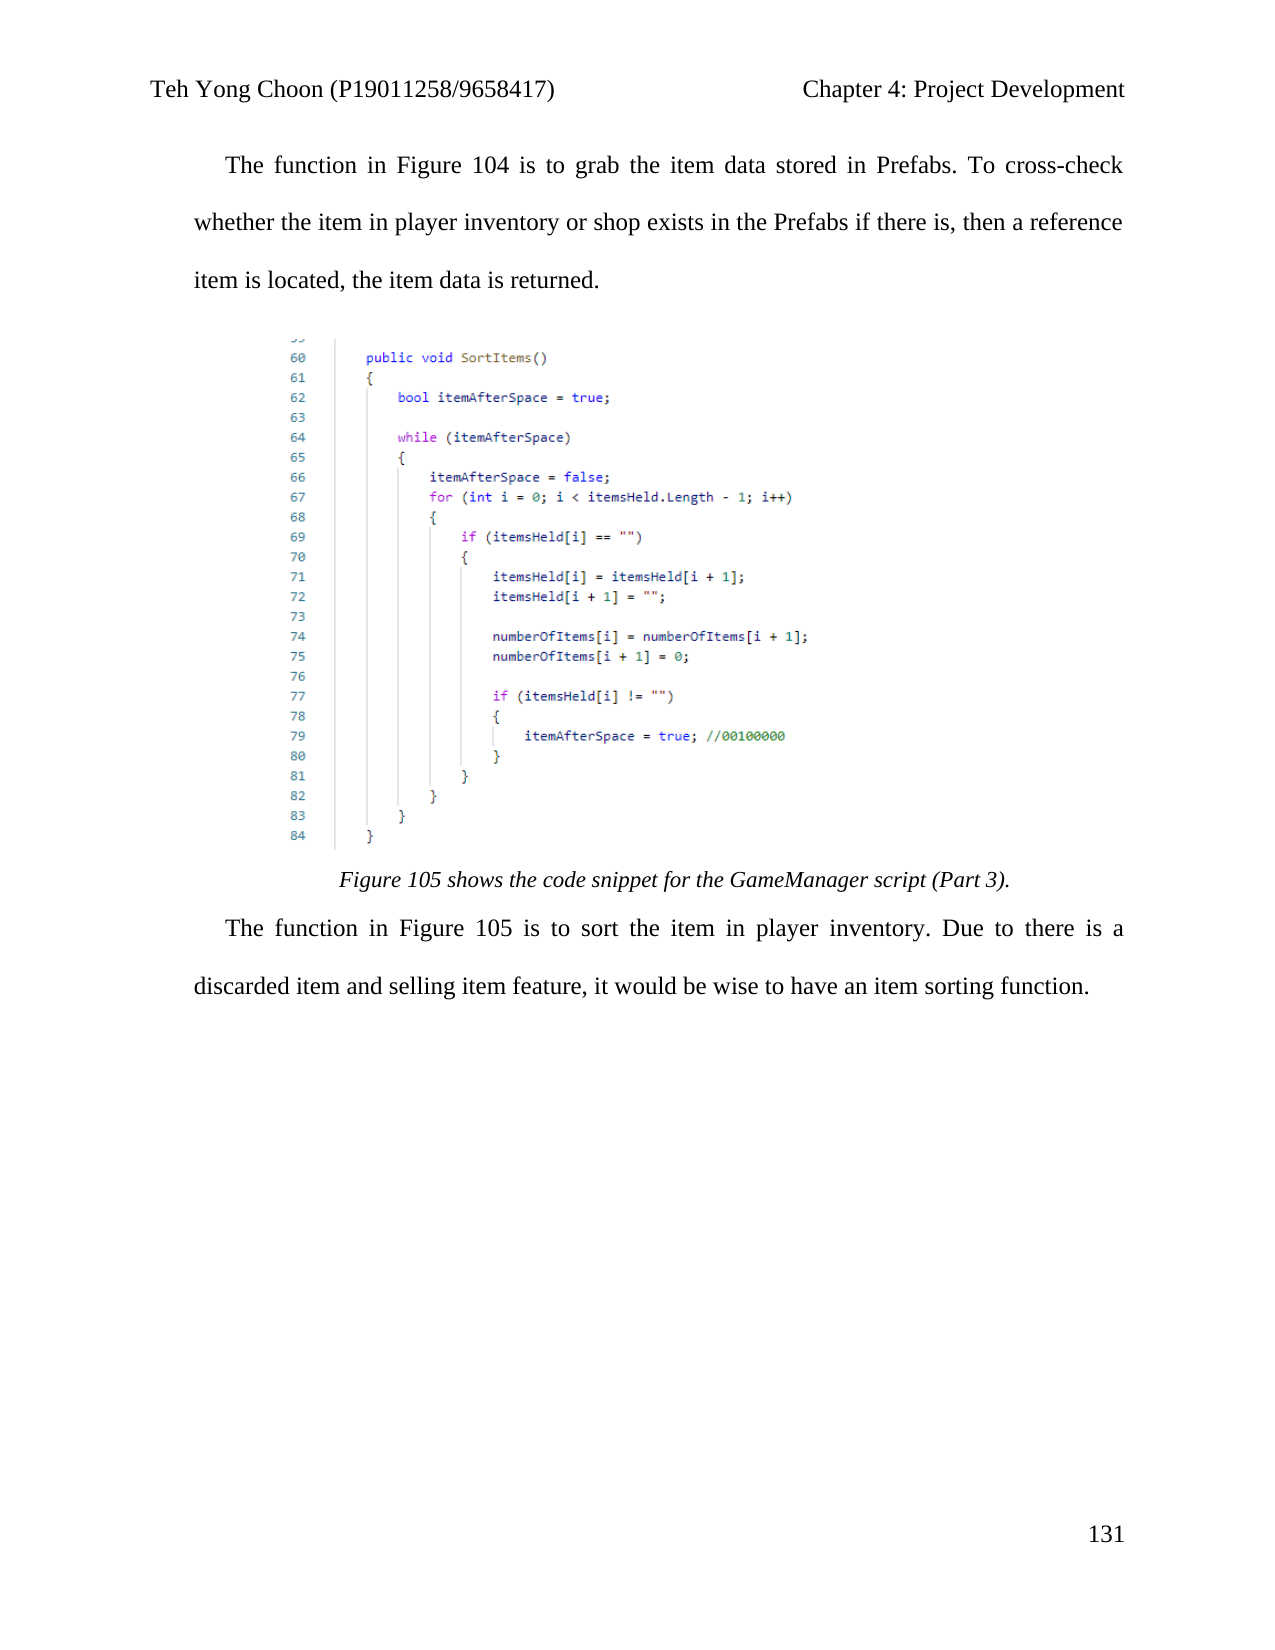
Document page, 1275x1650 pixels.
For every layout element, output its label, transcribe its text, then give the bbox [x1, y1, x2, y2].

text The function in Figure 105 is to sort the item in player inventory. Due to there is a discarded item and selling item feature, it would be wise to have an item sorting function. [194, 913, 1125, 999]
text Figure 105 shows the code snippet for the GameManager script (Part 3). [194, 866, 1125, 892]
picture [278, 339, 1029, 850]
text The function in Figure 104 is to grab the item data stored in Prefabs. To cross-check whether the item in player inventory or shop exists in the Prefabs if there is, then a reference item is located, the item data is returned. [194, 150, 1125, 294]
